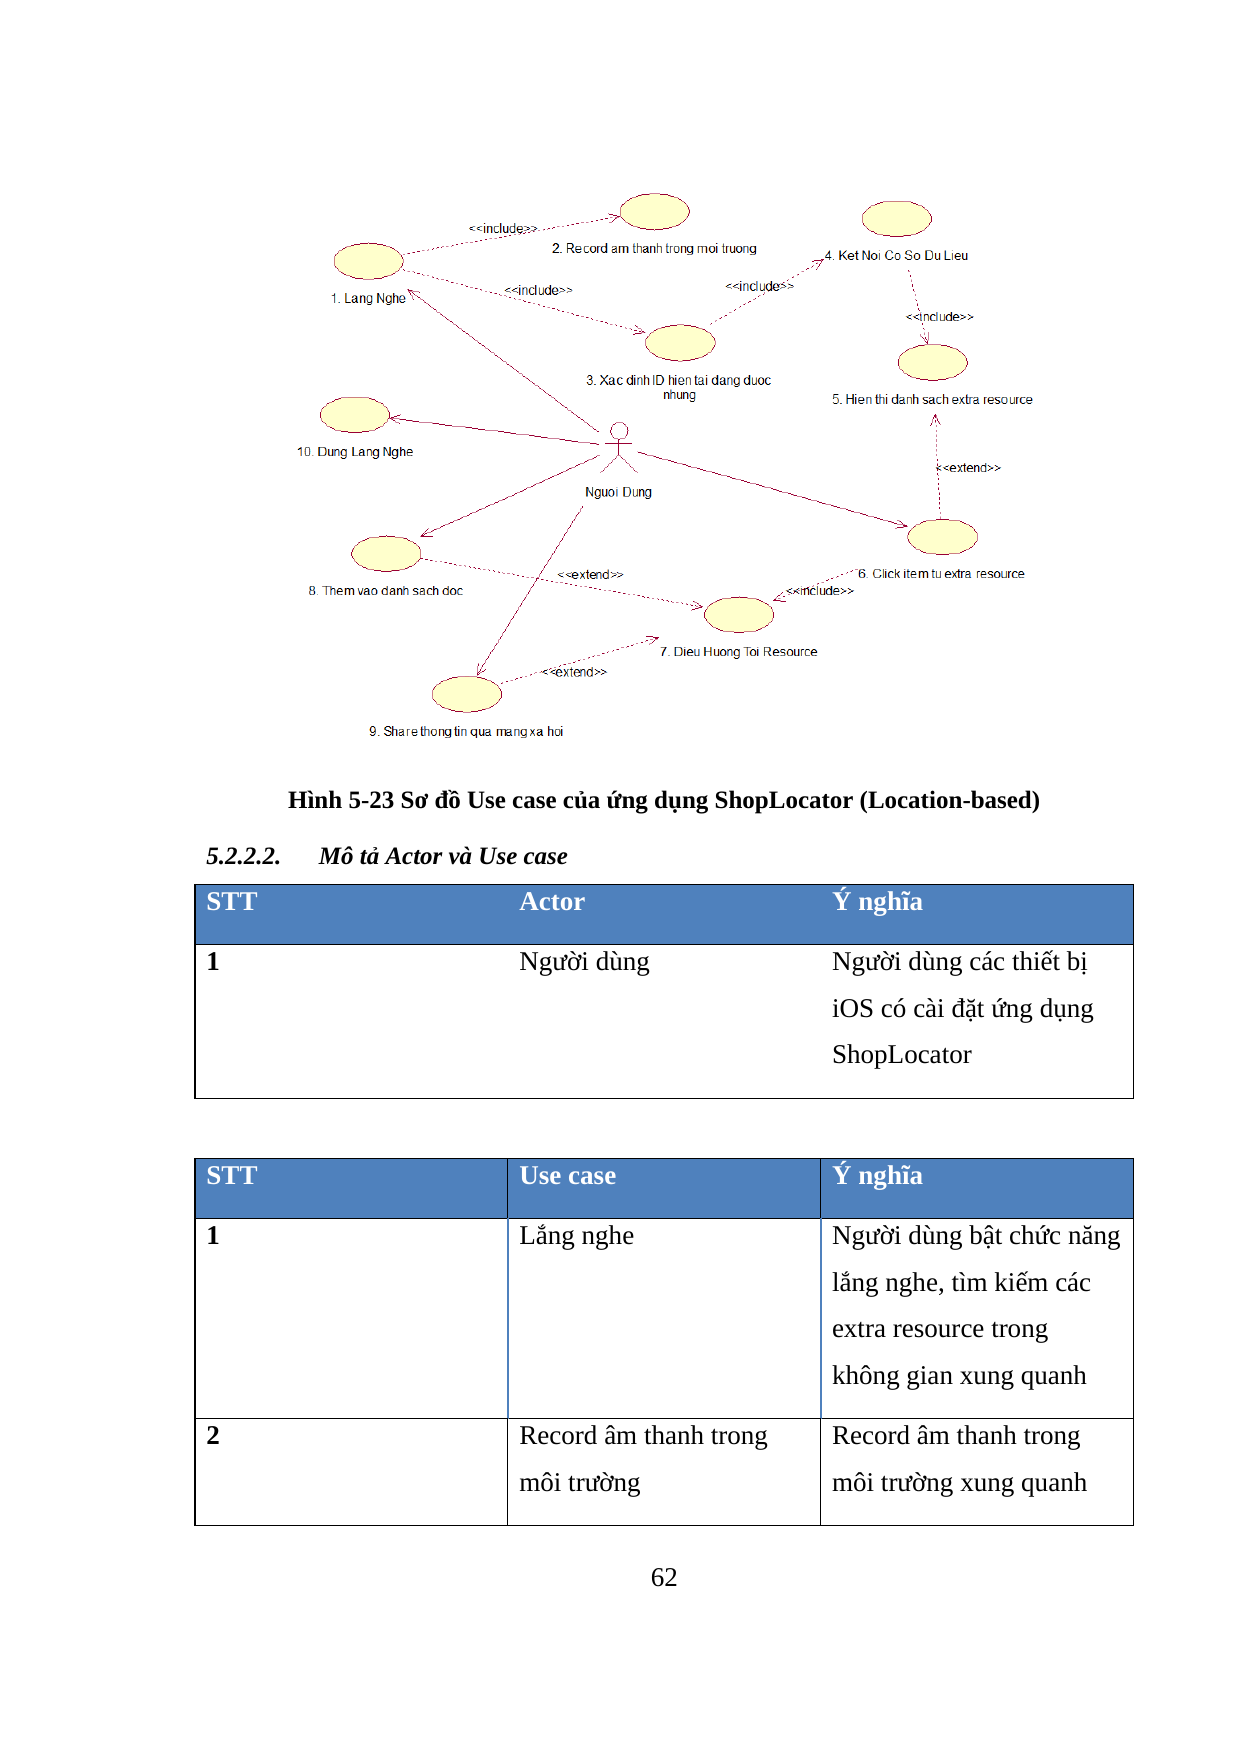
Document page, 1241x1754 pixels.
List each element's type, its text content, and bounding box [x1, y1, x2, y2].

table_header STT [196, 1159, 507, 1218]
table_cell Record âm thanh trong môi trường xung quanh [821, 1419, 1133, 1525]
table_cell 1 [196, 1219, 507, 1418]
picture [282, 177, 1047, 758]
table_cell 2 [196, 1419, 507, 1525]
table_cell Người dùng các thiết bị iOS có cài đặt ứng dụng ShopLocator [821, 945, 1133, 1098]
table_header Ý nghĩa [821, 885, 1133, 944]
table_cell Record âm thanh trong môi trường [508, 1419, 820, 1525]
table_cell 1 [196, 945, 508, 1098]
table_header STT [196, 885, 508, 944]
table_cell Người dùng bật chức năng lắng nghe, tìm kiếm các extra resource trong không gian xung quanh [822, 1219, 1133, 1418]
table_cell Người dùng [508, 945, 821, 1098]
table_header Ý nghĩa [821, 1159, 1133, 1218]
subtitle Mô tả Actor và Use case [206, 841, 1122, 869]
table_header Use case [508, 1159, 820, 1218]
table_header Actor [508, 885, 821, 944]
table_cell Lắng nghe [509, 1219, 820, 1418]
